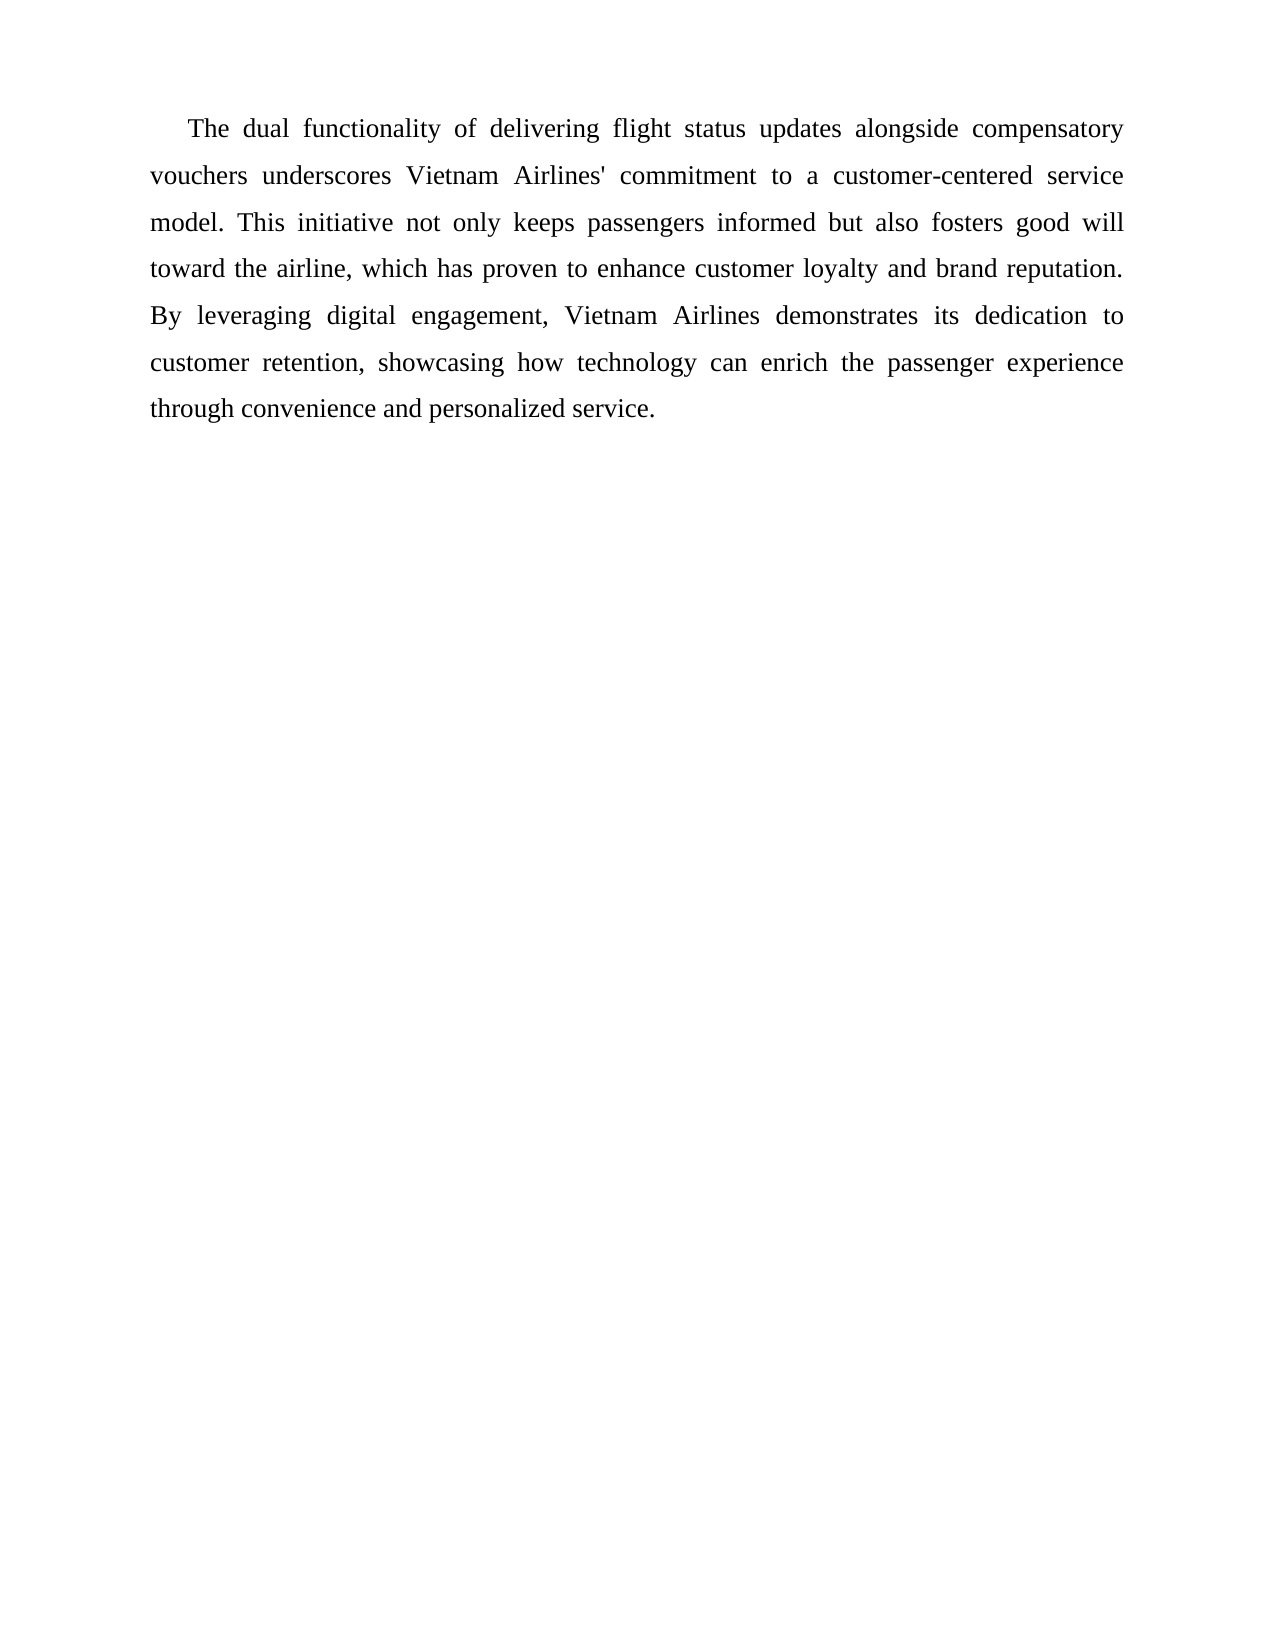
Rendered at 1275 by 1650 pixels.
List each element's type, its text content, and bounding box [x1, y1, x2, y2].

text The dual functionality of delivering flight status updates alongside compensatory vouchers underscores Vietnam Airlines' commitment to a customer-centered service model. This initiative not only keeps passengers informed but also fosters good will toward the airline, which has proven to enhance customer loyalty and brand reputation. By leveraging digital engagement, Vietnam Airlines demonstrates its dedication to customer retention, showcasing how technology can enrich the passenger experience through convenience and personalized service. [150, 112, 1125, 424]
